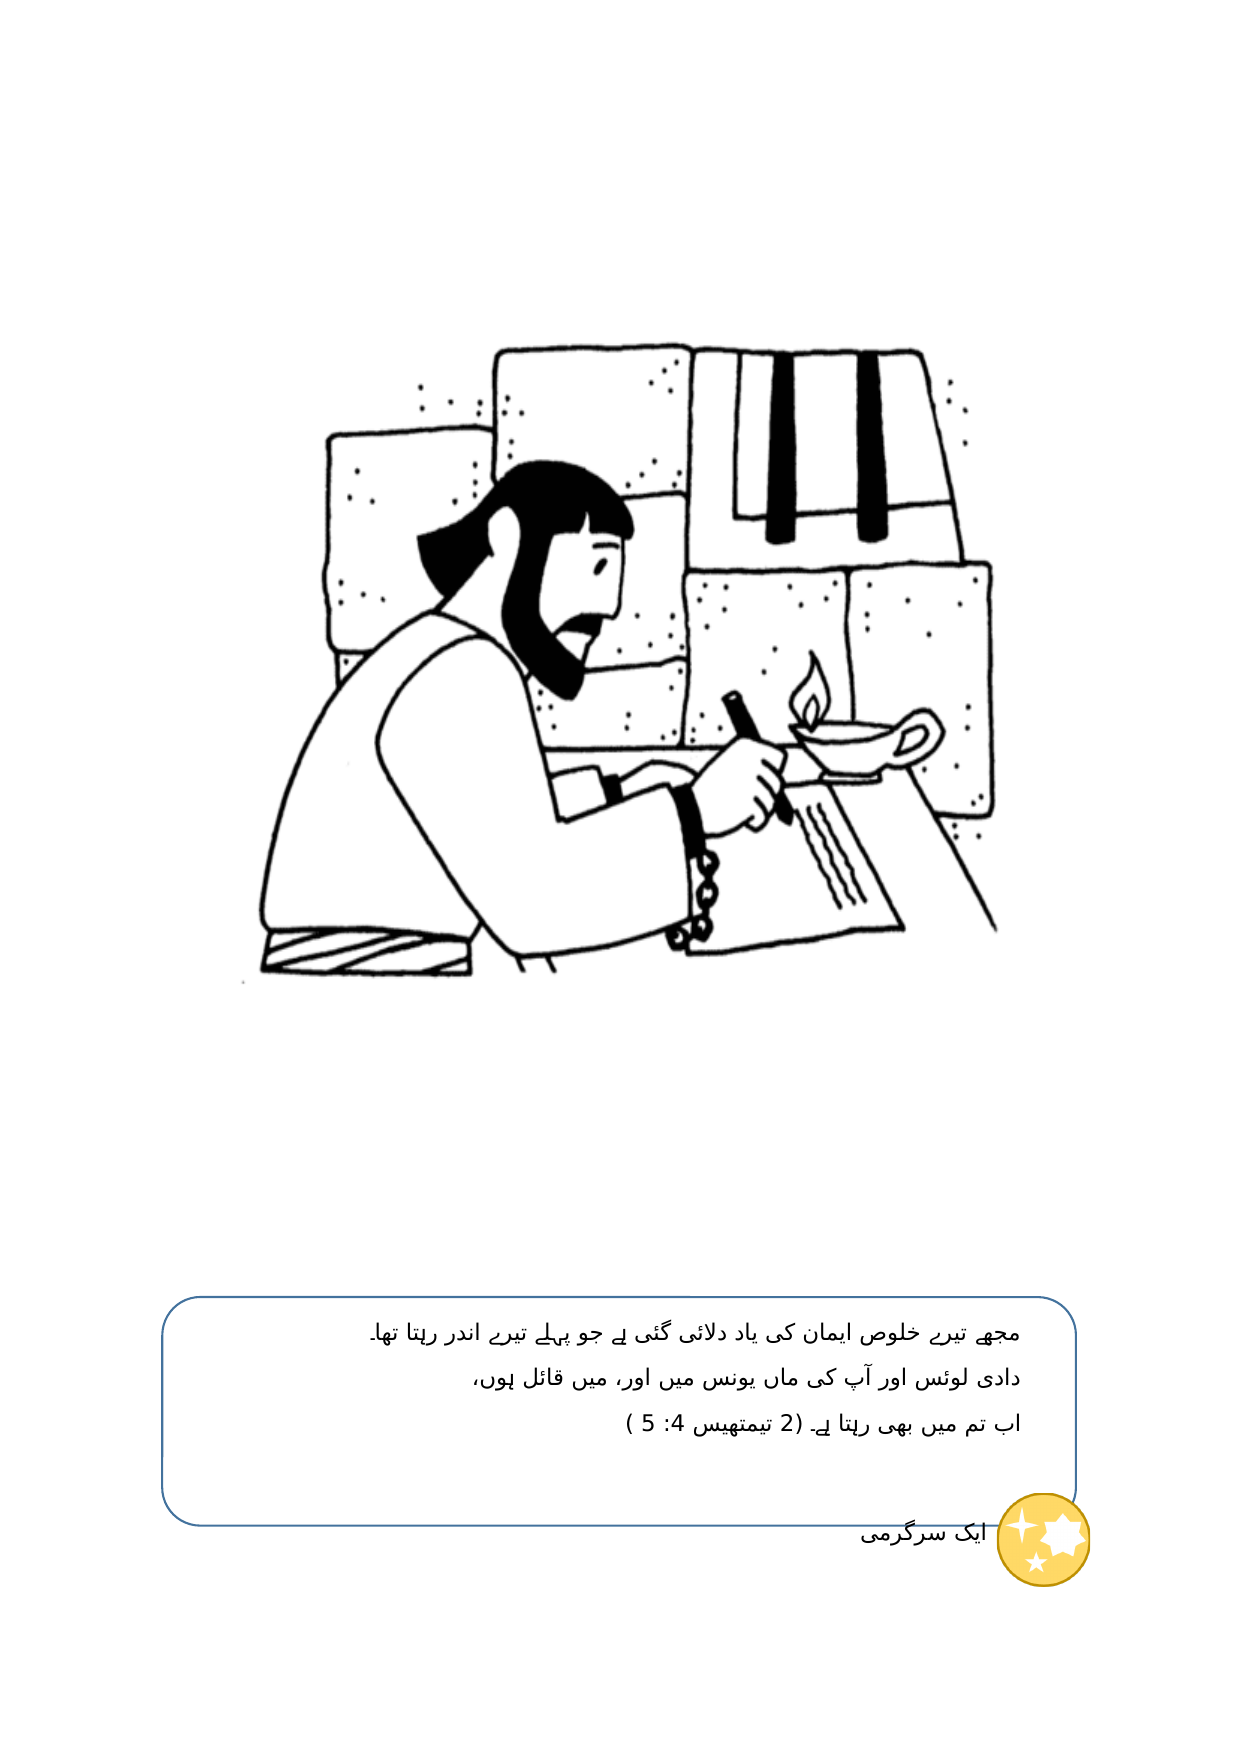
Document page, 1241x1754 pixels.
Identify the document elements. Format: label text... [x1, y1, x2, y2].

picture [996, 1493, 1091, 1587]
text مجھے تیرے خلوص ایمان کی یاد دلائی گئی ہے جو پہلے تیرے اندر رہتا تھا۔ [150, 1319, 1090, 1346]
text دادی لوئس اور آپ کی ماں یونس میں اور، میں قائل ہوں، [150, 1364, 1090, 1391]
text اب تم میں بھی رہتا ہے۔ (2 تیمتھیس 4: 5 ) [150, 1410, 1090, 1437]
text ایک سرگرمی [150, 1519, 996, 1546]
picture [150, 297, 1123, 1006]
